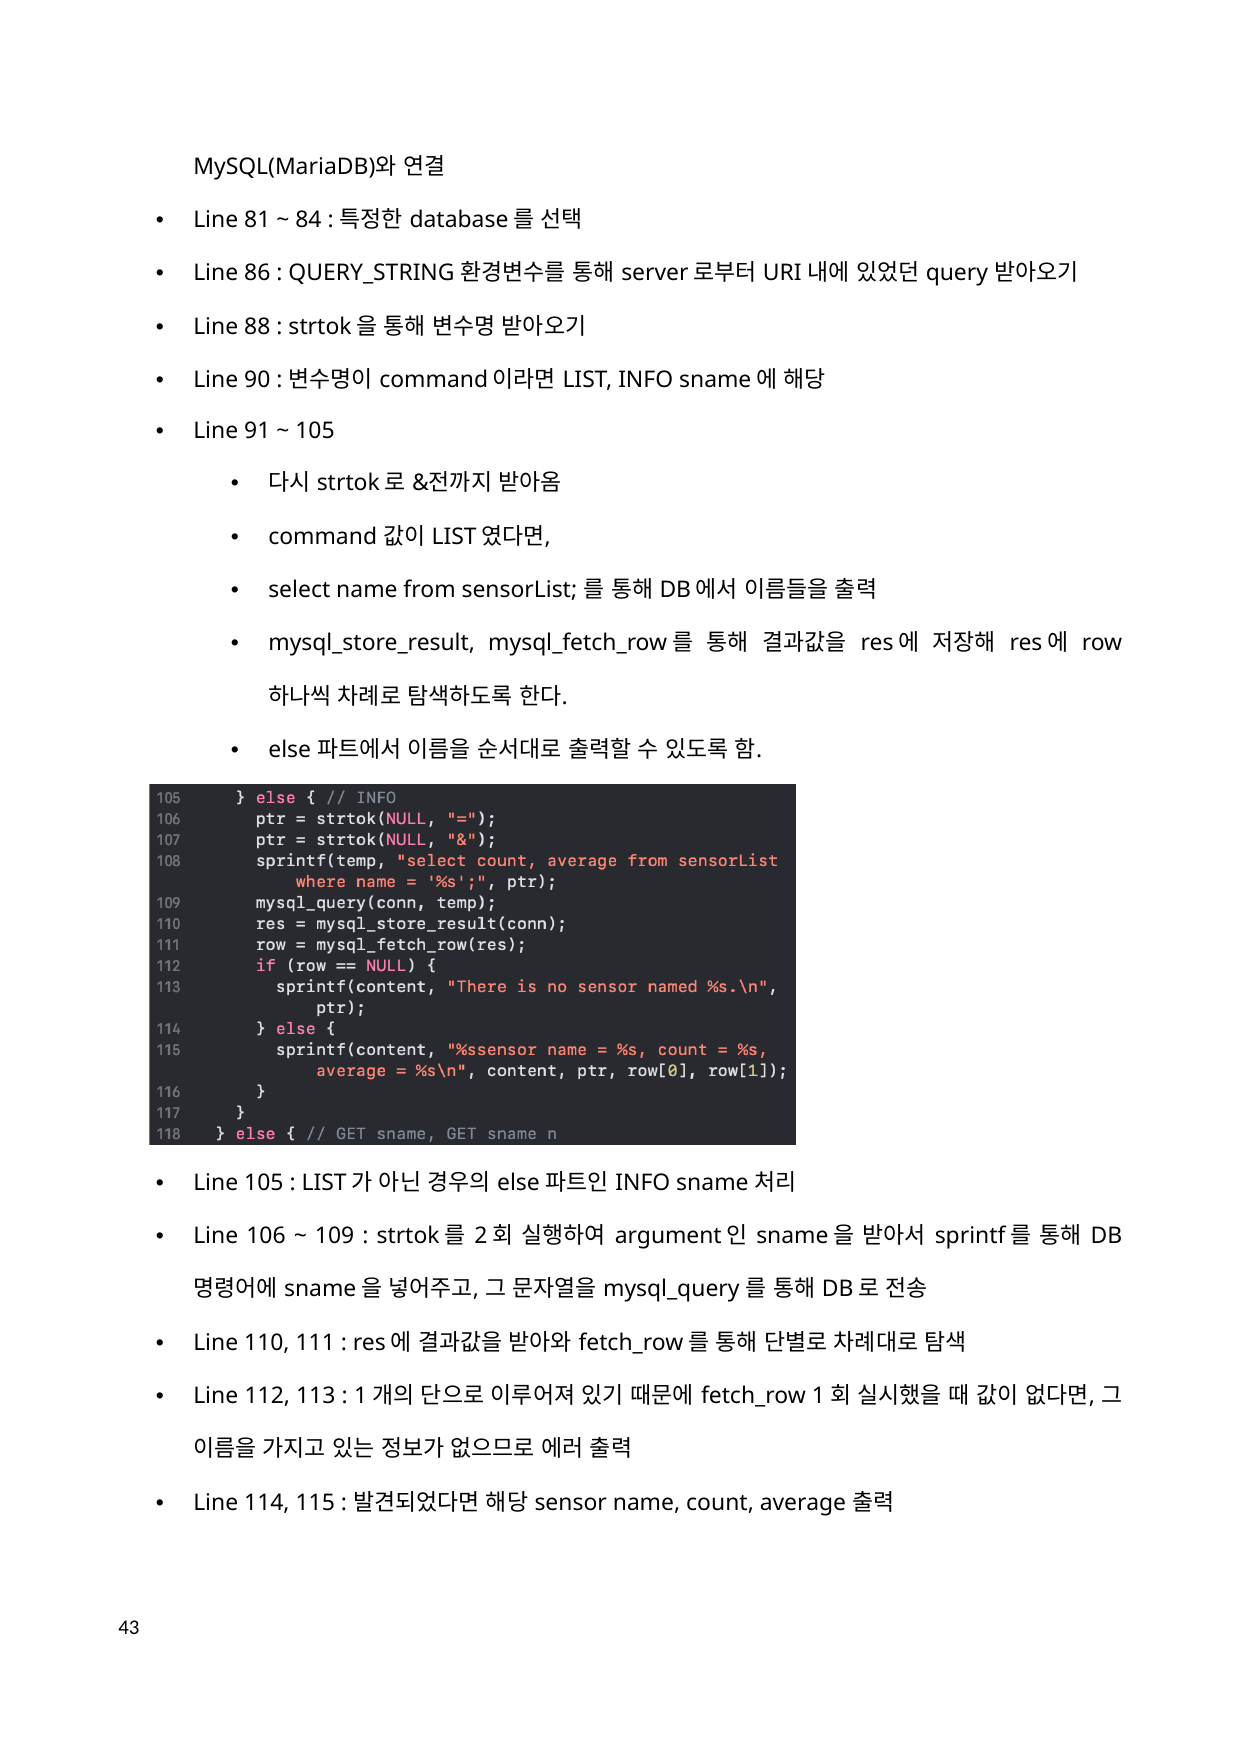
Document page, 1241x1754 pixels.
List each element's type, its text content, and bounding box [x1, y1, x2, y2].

list Line 90 : 변수명이 command이라면 LIST, INFO sname에 해당 [156, 361, 1122, 394]
list else 파트에서 이름을 순서대로 출력할 수 있도록 함. [231, 731, 1122, 764]
list Line 88 : strtok을 통해 변수명 받아오기 [156, 308, 1122, 341]
list Line 81 ~ 84 : 특정한 database를 선택 [156, 201, 1122, 234]
list Line 105 : LIST가 아닌 경우의 else 파트인 INFO sname 처리 [156, 1164, 1122, 1197]
list 다시 strtok로 &전까지 받아옴 [231, 464, 1122, 498]
list Line 110, 111 : res에 결과값을 받아와 fetch_row를 통해 단별로 차례대로 탐색 [156, 1324, 1122, 1357]
list Line 86 : QUERY_STRING 환경변수를 통해 server로부터 URI 내에 있었던 query 받아오기 [156, 254, 1122, 288]
list command 값이 LIST였다면, [231, 518, 1122, 551]
list Line 114, 115 : 발견되었다면 해당 sensor name, count, average 출력 [156, 1483, 1122, 1517]
list Line 91 ~ 105 [156, 414, 1122, 446]
list Line 112, 113 : 1개의 단으로 이루어져 있기 때문에 fetch_row 1회 실시했을 때 값이 없다면, 그 이름을 가지고 있는 정보가 없으므로 에러 출력 [156, 1377, 1122, 1463]
list select name from sensorList; 를 통해 DB에서 이름들을 출력 [231, 571, 1122, 604]
list mysql_store_result, mysql_fetch_row를 통해 결과값을 res에 저장해 res에 row 하나씩 차례로 탐색하도록 한다. [231, 624, 1122, 711]
list Line 106 ~ 109 : strtok를 2회 실행하여 argument인 sname을 받아서 sprintf를 통해 DB 명령어에 sname을 넣어주고, 그 문자열을 mysql_query 를 통해 DB로 전송 [156, 1217, 1122, 1304]
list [156, 148, 1122, 181]
picture [149, 784, 796, 1145]
